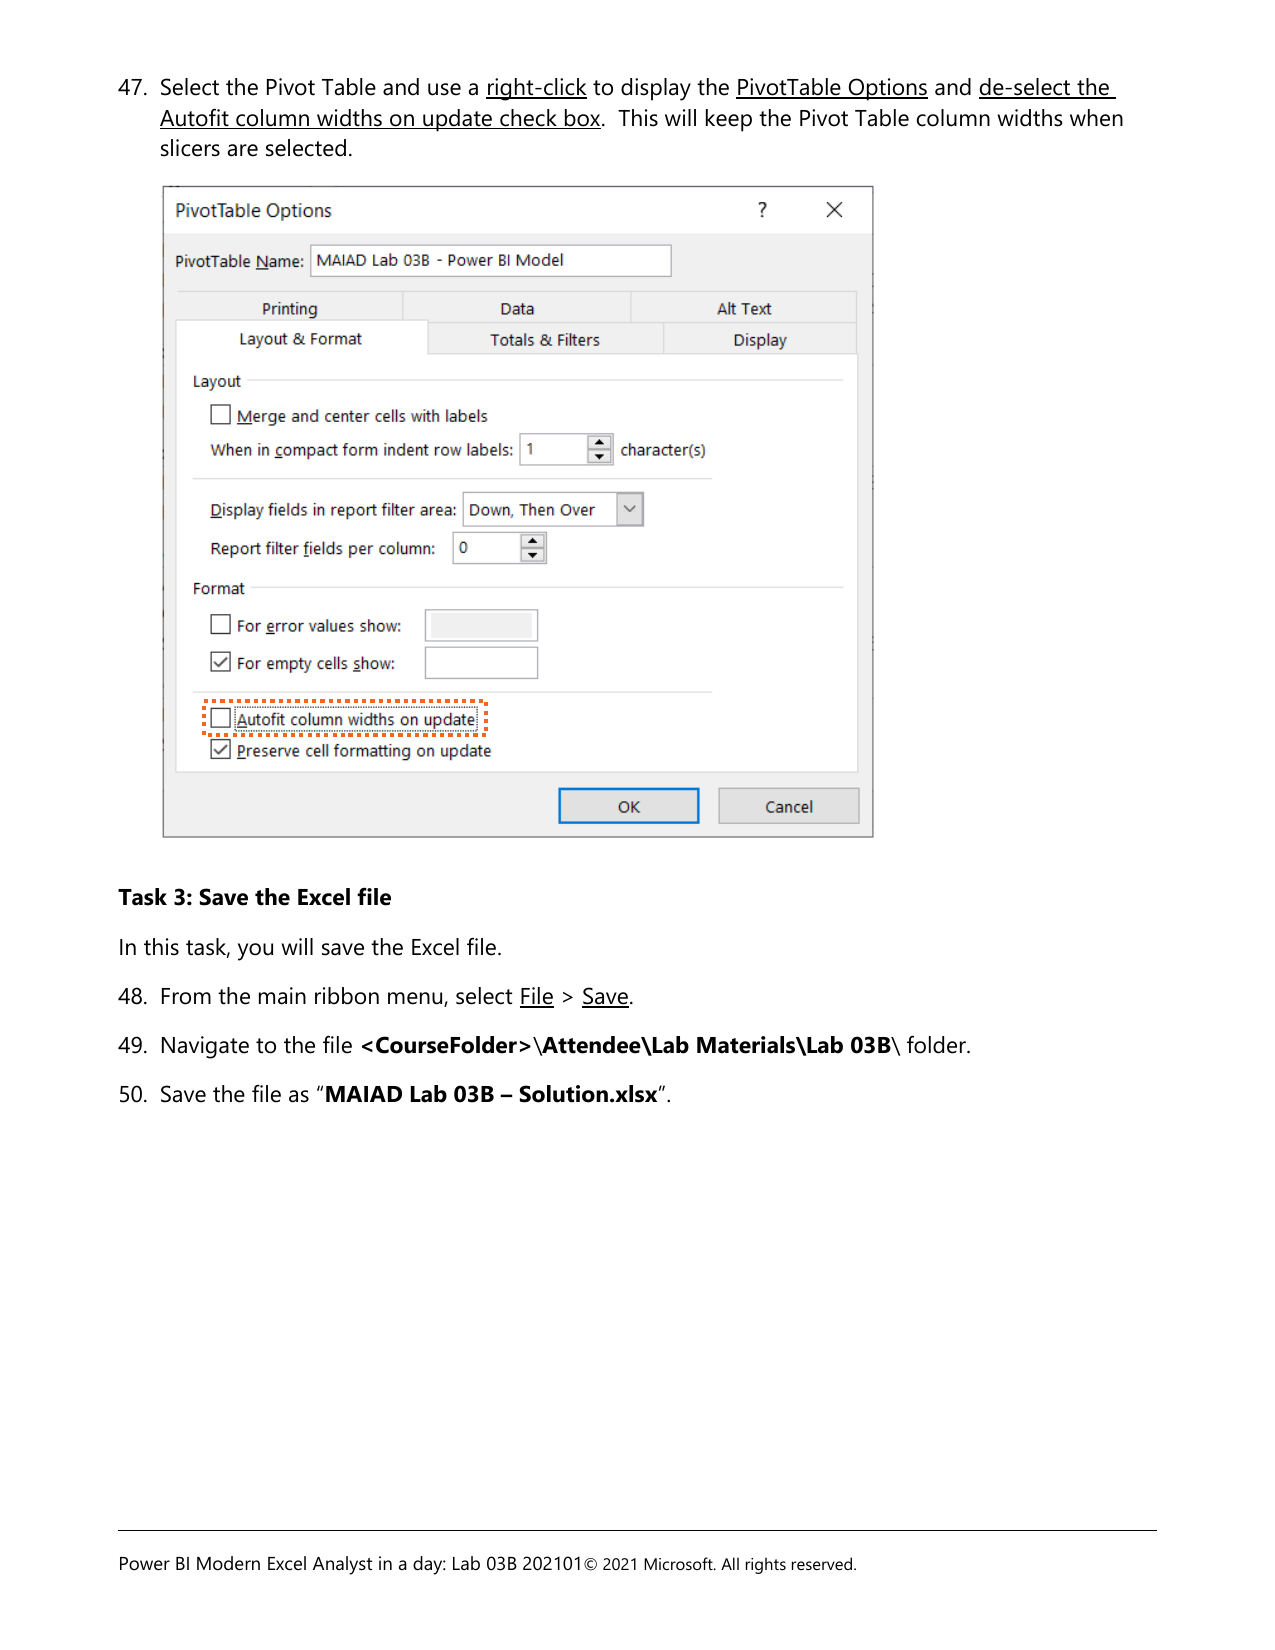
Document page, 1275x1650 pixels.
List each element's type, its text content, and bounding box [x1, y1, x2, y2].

text Select the Pivot Table and use a right-click to display the PivotTable Options and de-select the Autofit column widths on update check box. This will keep the Pivot Table column widths when slicers are selected. [118, 71, 1157, 162]
text From the main ribbon menu, select File > Save. [118, 980, 1157, 1010]
text Save the file as “MAIAD Lab 03B – Solution.xlsx”. [118, 1078, 1157, 1109]
subtitle Task 3: Save the Excel file [118, 881, 1157, 912]
text In this task, you will save the Excel file. [118, 930, 1157, 961]
text Navigate to the file <CourseFolder>\Attendee\Lab Materials\Lab 03B\ folder. [118, 1029, 1157, 1059]
picture [159, 181, 885, 844]
